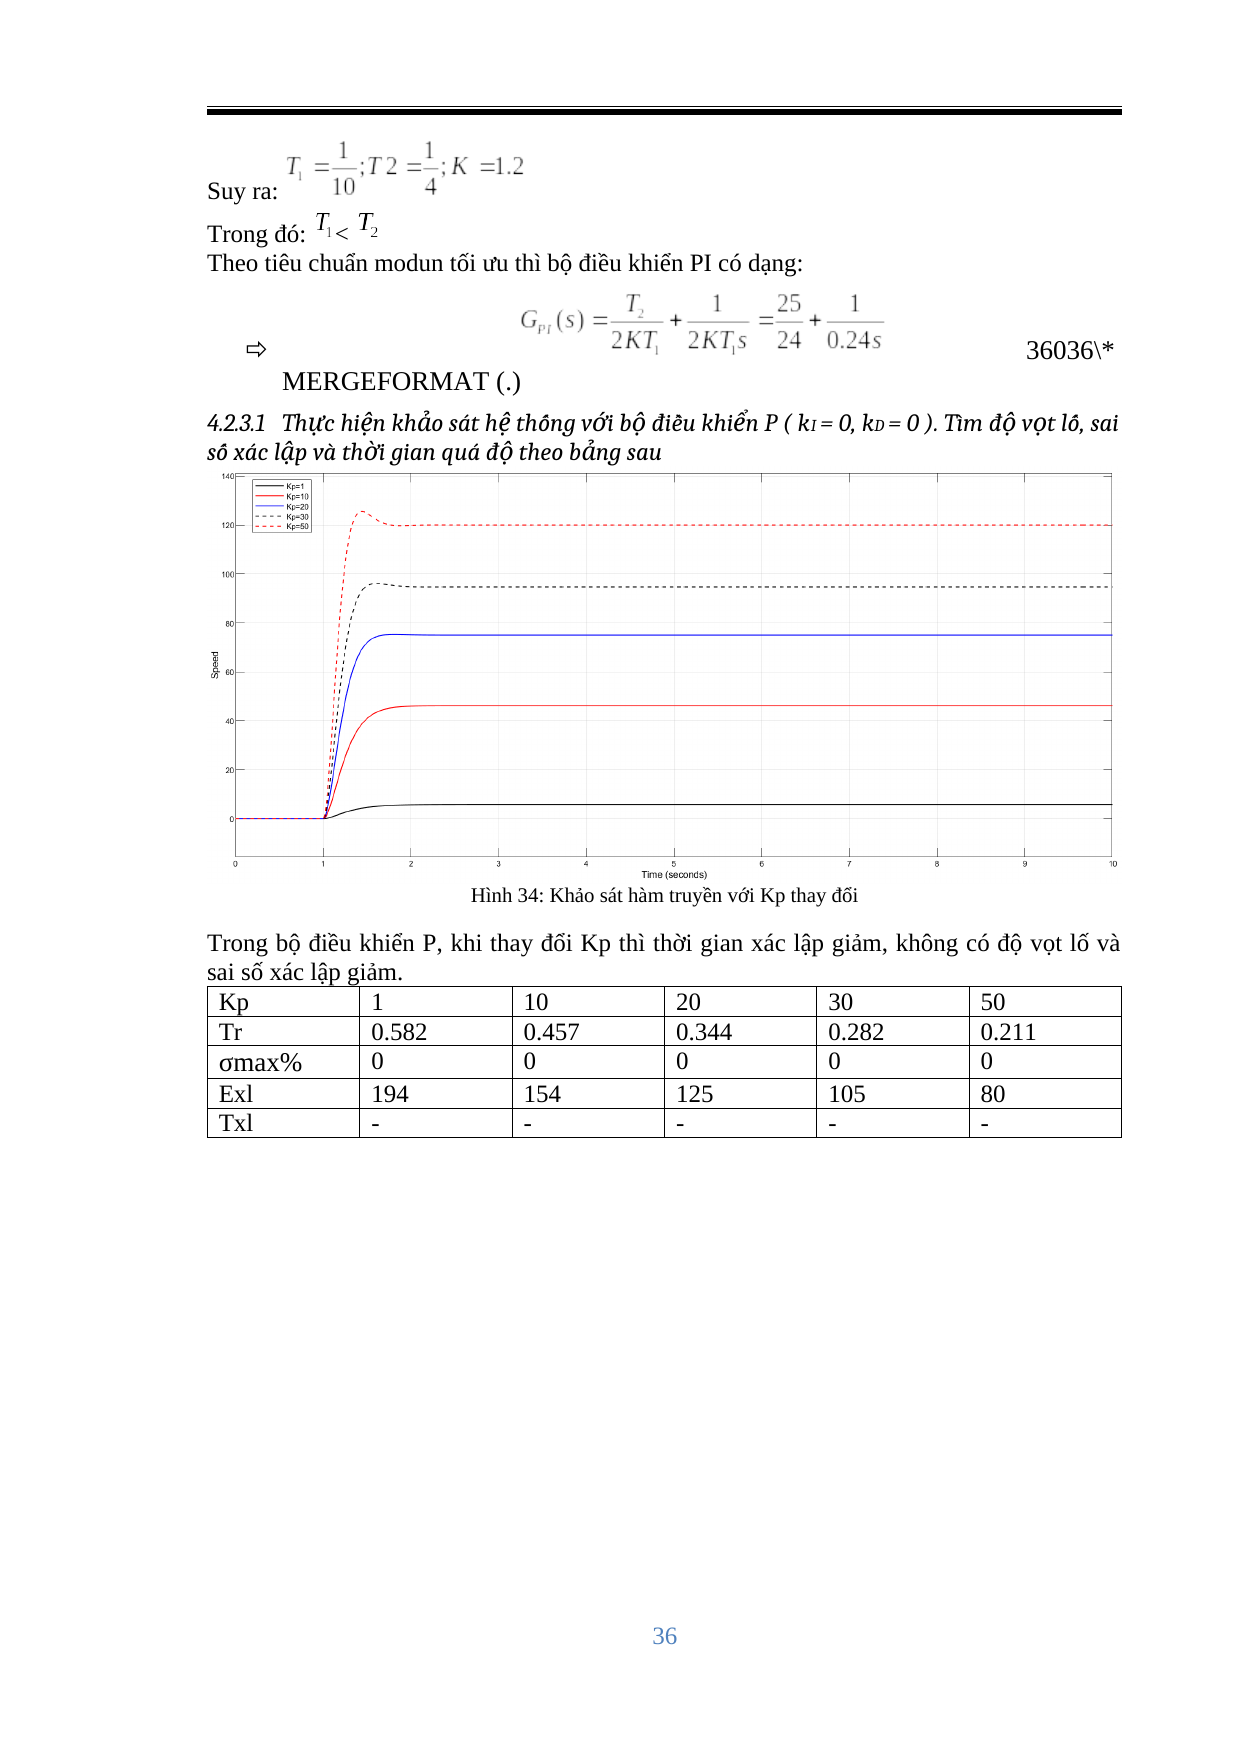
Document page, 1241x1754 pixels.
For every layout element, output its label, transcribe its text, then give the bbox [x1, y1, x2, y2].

text Theo tiêu chuẩn modun tối ưu thì bộ điều khiển PI có dạng: [207, 248, 1122, 276]
table_cell 194 [360, 1079, 512, 1107]
table_cell Tr [208, 1017, 359, 1045]
table_header 50 [970, 987, 1121, 1016]
table_cell 125 [665, 1079, 816, 1107]
subtitle Thực hiện khảo sát hệ thống với bộ điều khiển P ( kI = 0, kD = 0 ). Tìm độ vọt lố, sai số xác lập và thời gian quá độ theo bảng sau [207, 409, 1122, 466]
table_cell 0 [970, 1046, 1121, 1078]
picture [206, 466, 1123, 884]
table_header 20 [665, 987, 816, 1016]
table_cell 105 [817, 1079, 969, 1107]
table_header 30 [817, 987, 969, 1016]
text Trong bộ điều khiển P, khi thay đổi Kp thì thời gian xác lập giảm, không có độ vọt lố và sai số xác lập giảm. [207, 928, 1122, 986]
table_cell 0.211 [970, 1017, 1121, 1045]
text Trong đó: < [207, 205, 1122, 248]
table_cell 0 [360, 1046, 512, 1078]
table_cell σmax% [208, 1046, 359, 1078]
table_cell 0.457 [513, 1017, 664, 1045]
table_cell 0.582 [360, 1017, 512, 1045]
table_cell - [360, 1109, 512, 1137]
table_cell - [513, 1109, 664, 1137]
table_cell - [817, 1109, 969, 1137]
table_header 1 [360, 987, 512, 1016]
table_header 10 [513, 987, 664, 1016]
table_cell 154 [513, 1079, 664, 1107]
table_cell 0 [817, 1046, 969, 1078]
table_cell 0.344 [665, 1017, 816, 1045]
table_cell 0 [665, 1046, 816, 1078]
table_cell - [970, 1109, 1121, 1137]
table_cell 0.282 [817, 1017, 969, 1045]
table_cell 0 [513, 1046, 664, 1078]
table_cell Txl [208, 1109, 359, 1137]
text Suy ra: [207, 136, 1122, 205]
table_cell 80 [970, 1079, 1121, 1107]
table_header Kp [208, 987, 359, 1016]
table_cell - [665, 1109, 816, 1137]
table_cell Exl [208, 1079, 359, 1107]
